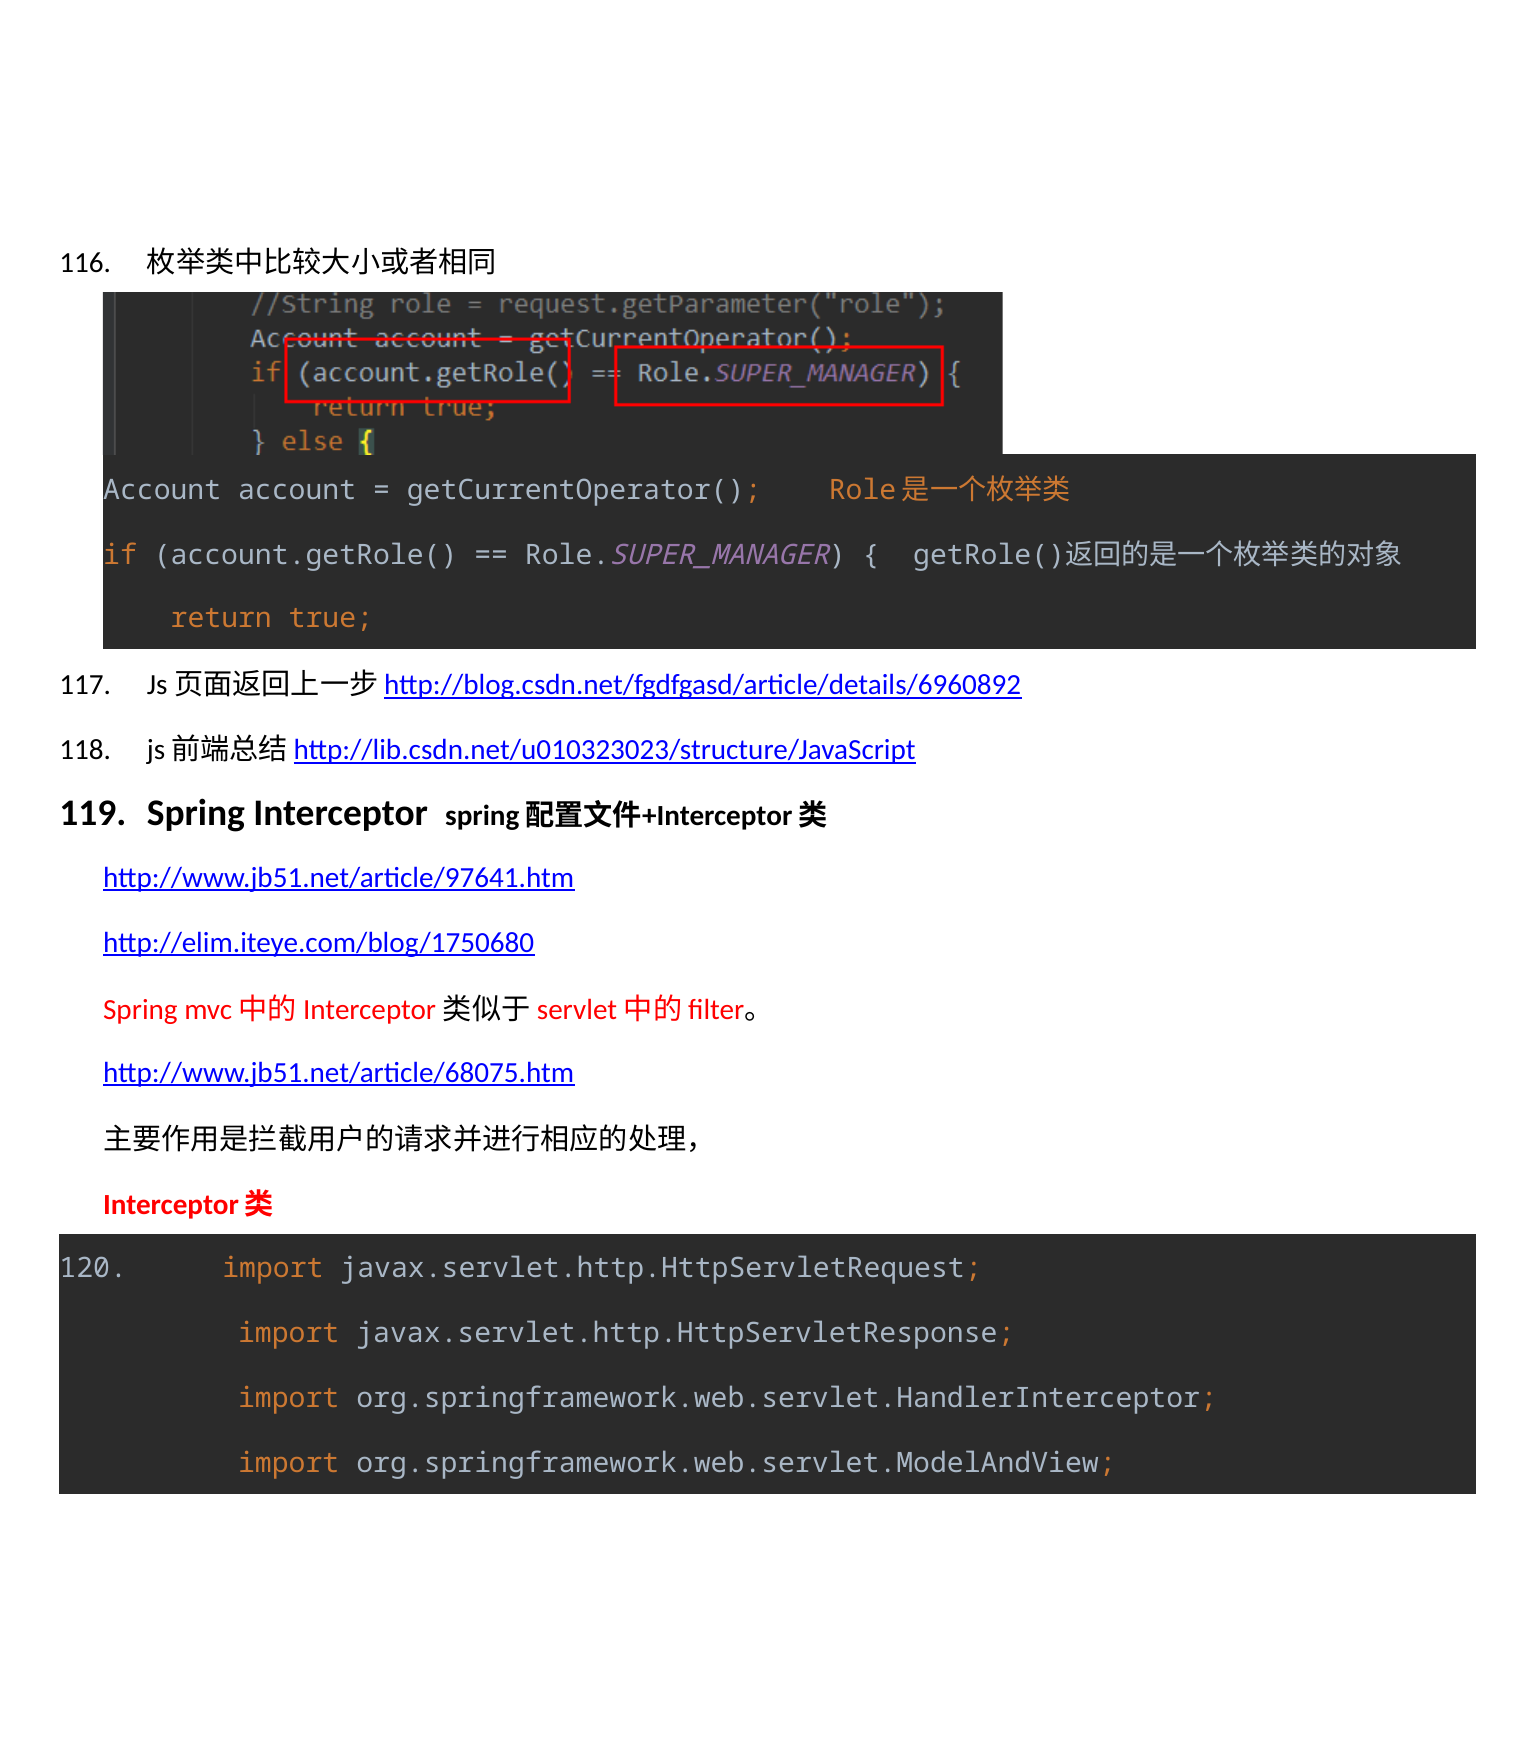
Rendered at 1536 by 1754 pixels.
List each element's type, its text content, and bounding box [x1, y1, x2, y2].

list http://elim.iteye.com/blog/1750680 [103, 909, 1476, 974]
list Interceptor类 [103, 1169, 1476, 1234]
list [59, 1234, 1476, 1494]
list Account account = getCurrentOperator(); Role是一个枚举类 if (account.getRole() == Role.SUPER_MANAGER) { getRole()返回的是一个枚举类的对象 return true; [103, 454, 1476, 649]
list 枚举类中比较大小或者相同 [59, 227, 1476, 292]
list 主要作用是拦截用户的请求并进行相应的处理， [103, 1104, 1476, 1169]
picture [102, 292, 1003, 455]
list Spring mvc中的 Interceptor 类似于 servlet 中的filter。 [103, 974, 1476, 1039]
list Spring Interceptor spring配置文件+Interceptor类 [59, 779, 1476, 844]
list http://www.jb51.net/article/68075.htm [103, 1039, 1476, 1104]
list http://www.jb51.net/article/97641.htm [103, 844, 1476, 909]
list Js 页面返回上一步http://blog.csdn.net/fgdfgasd/article/details/6960892 [59, 649, 1476, 714]
list js前端总结http://lib.csdn.net/u010323023/structure/JavaScript [59, 714, 1476, 779]
